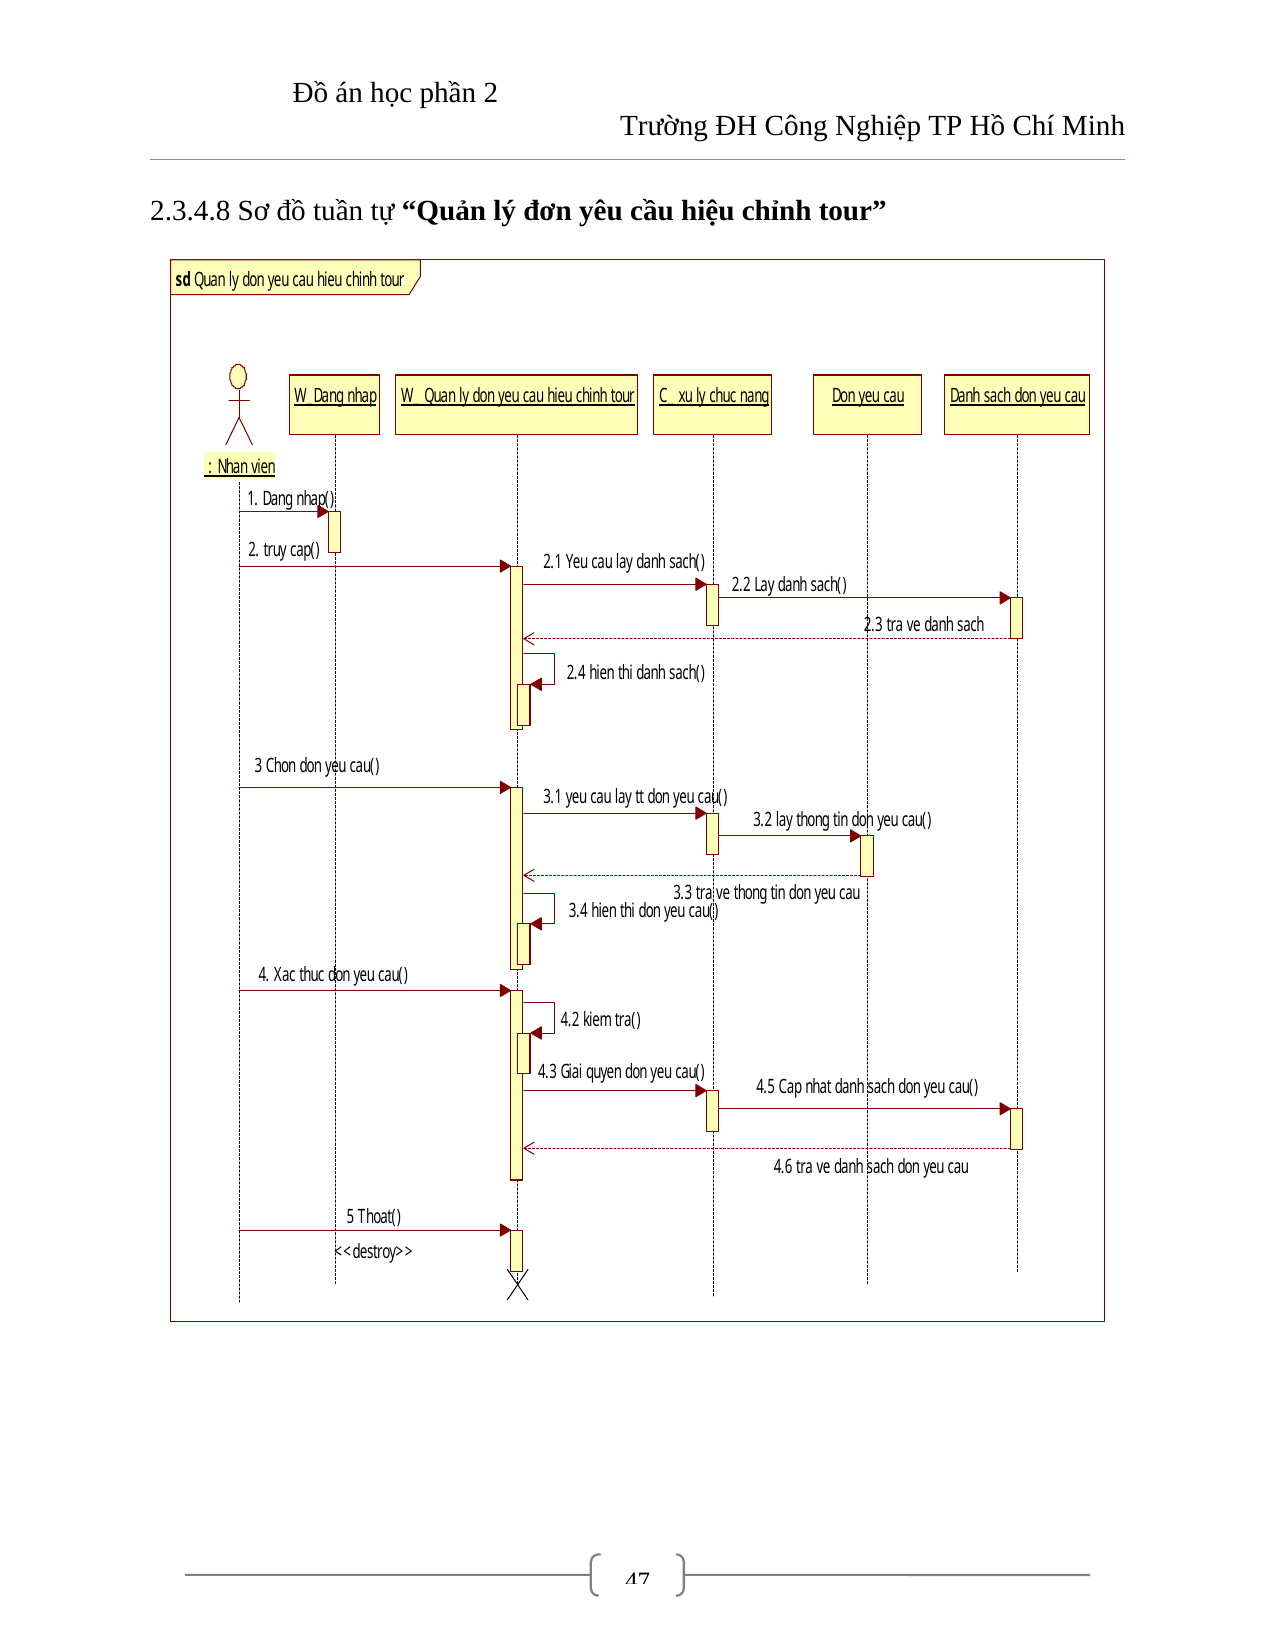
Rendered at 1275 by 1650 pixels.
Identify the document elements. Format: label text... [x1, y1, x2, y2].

subtitle 2.3.4.8 Sơ đồ tuần tự “Quản lý đơn yêu cầu hiệu chỉnh tour” [150, 193, 1125, 227]
